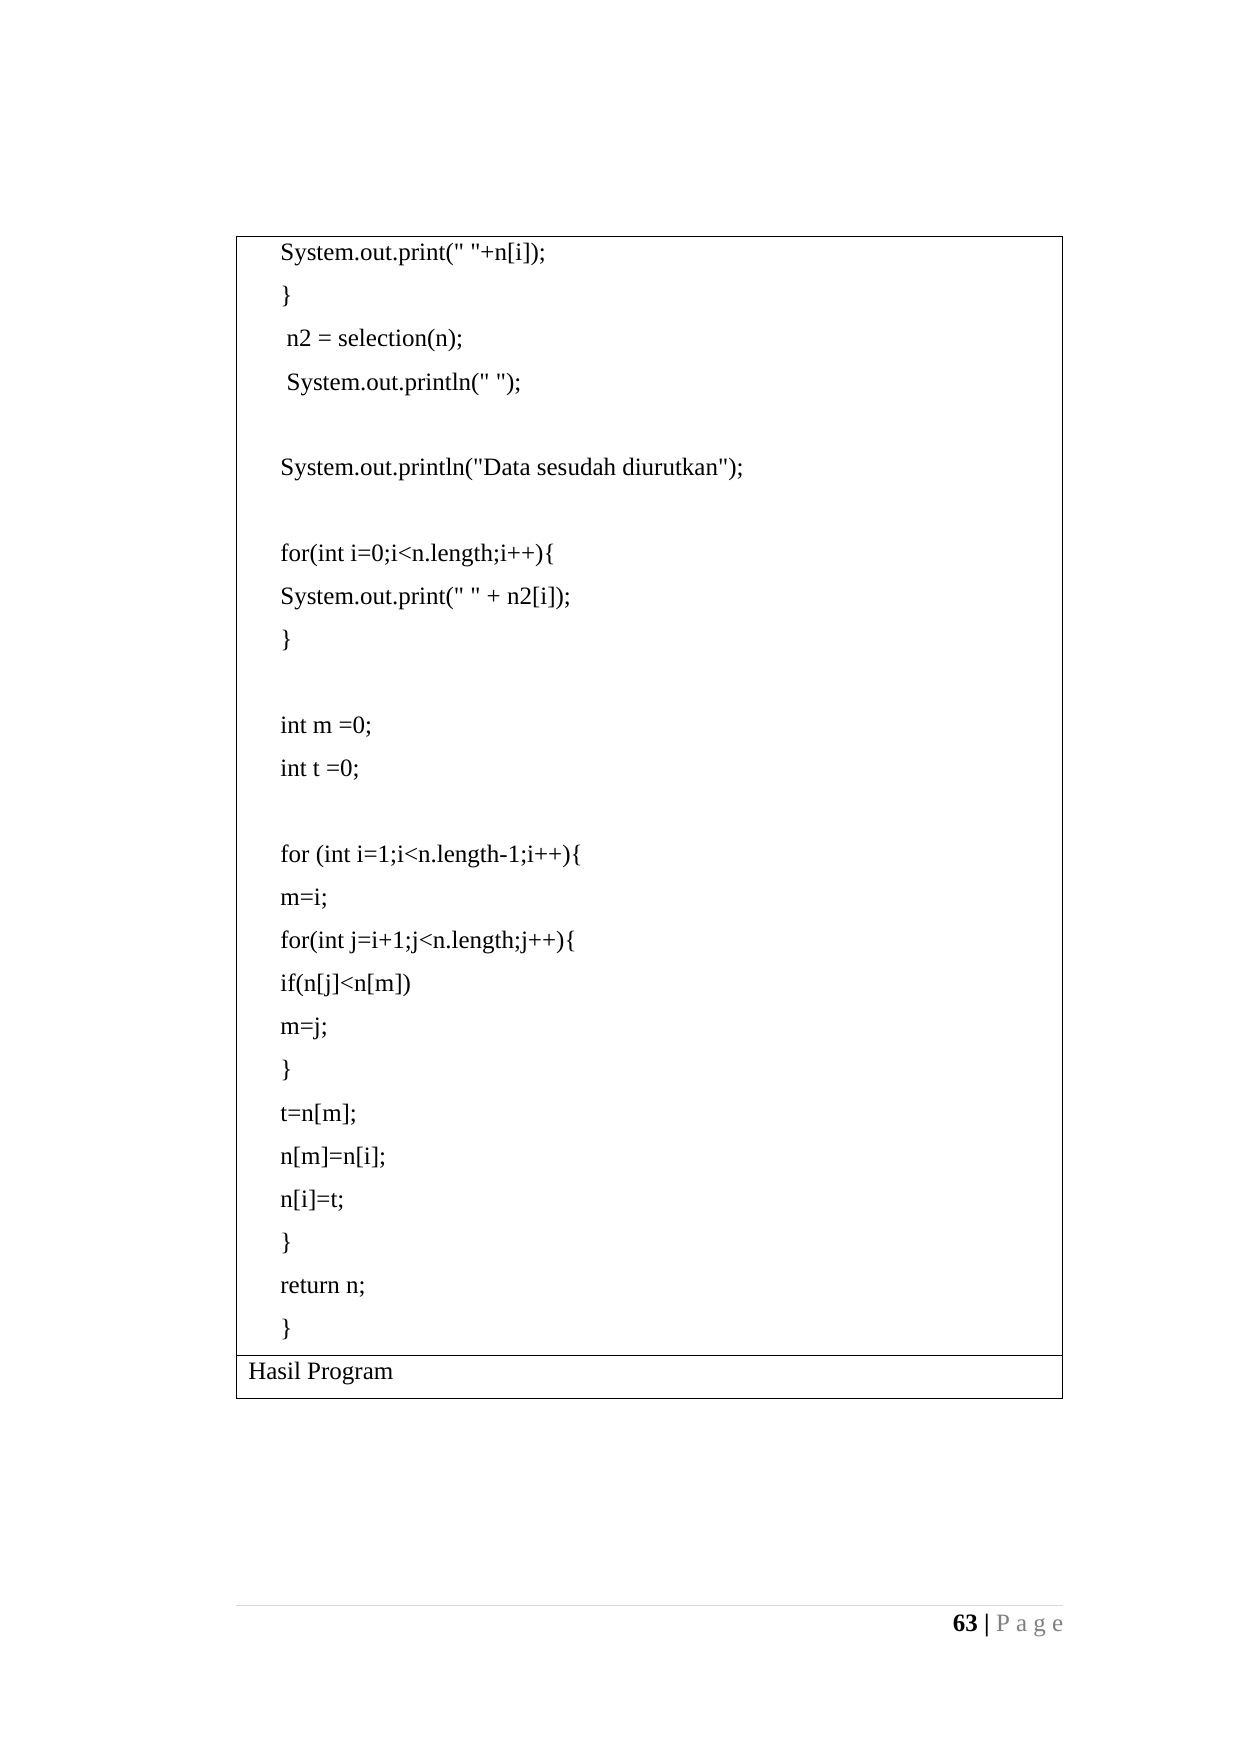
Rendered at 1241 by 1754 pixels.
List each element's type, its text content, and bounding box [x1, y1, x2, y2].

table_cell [237, 237, 1062, 1355]
table_cell Hasil Program [237, 1356, 1062, 1398]
